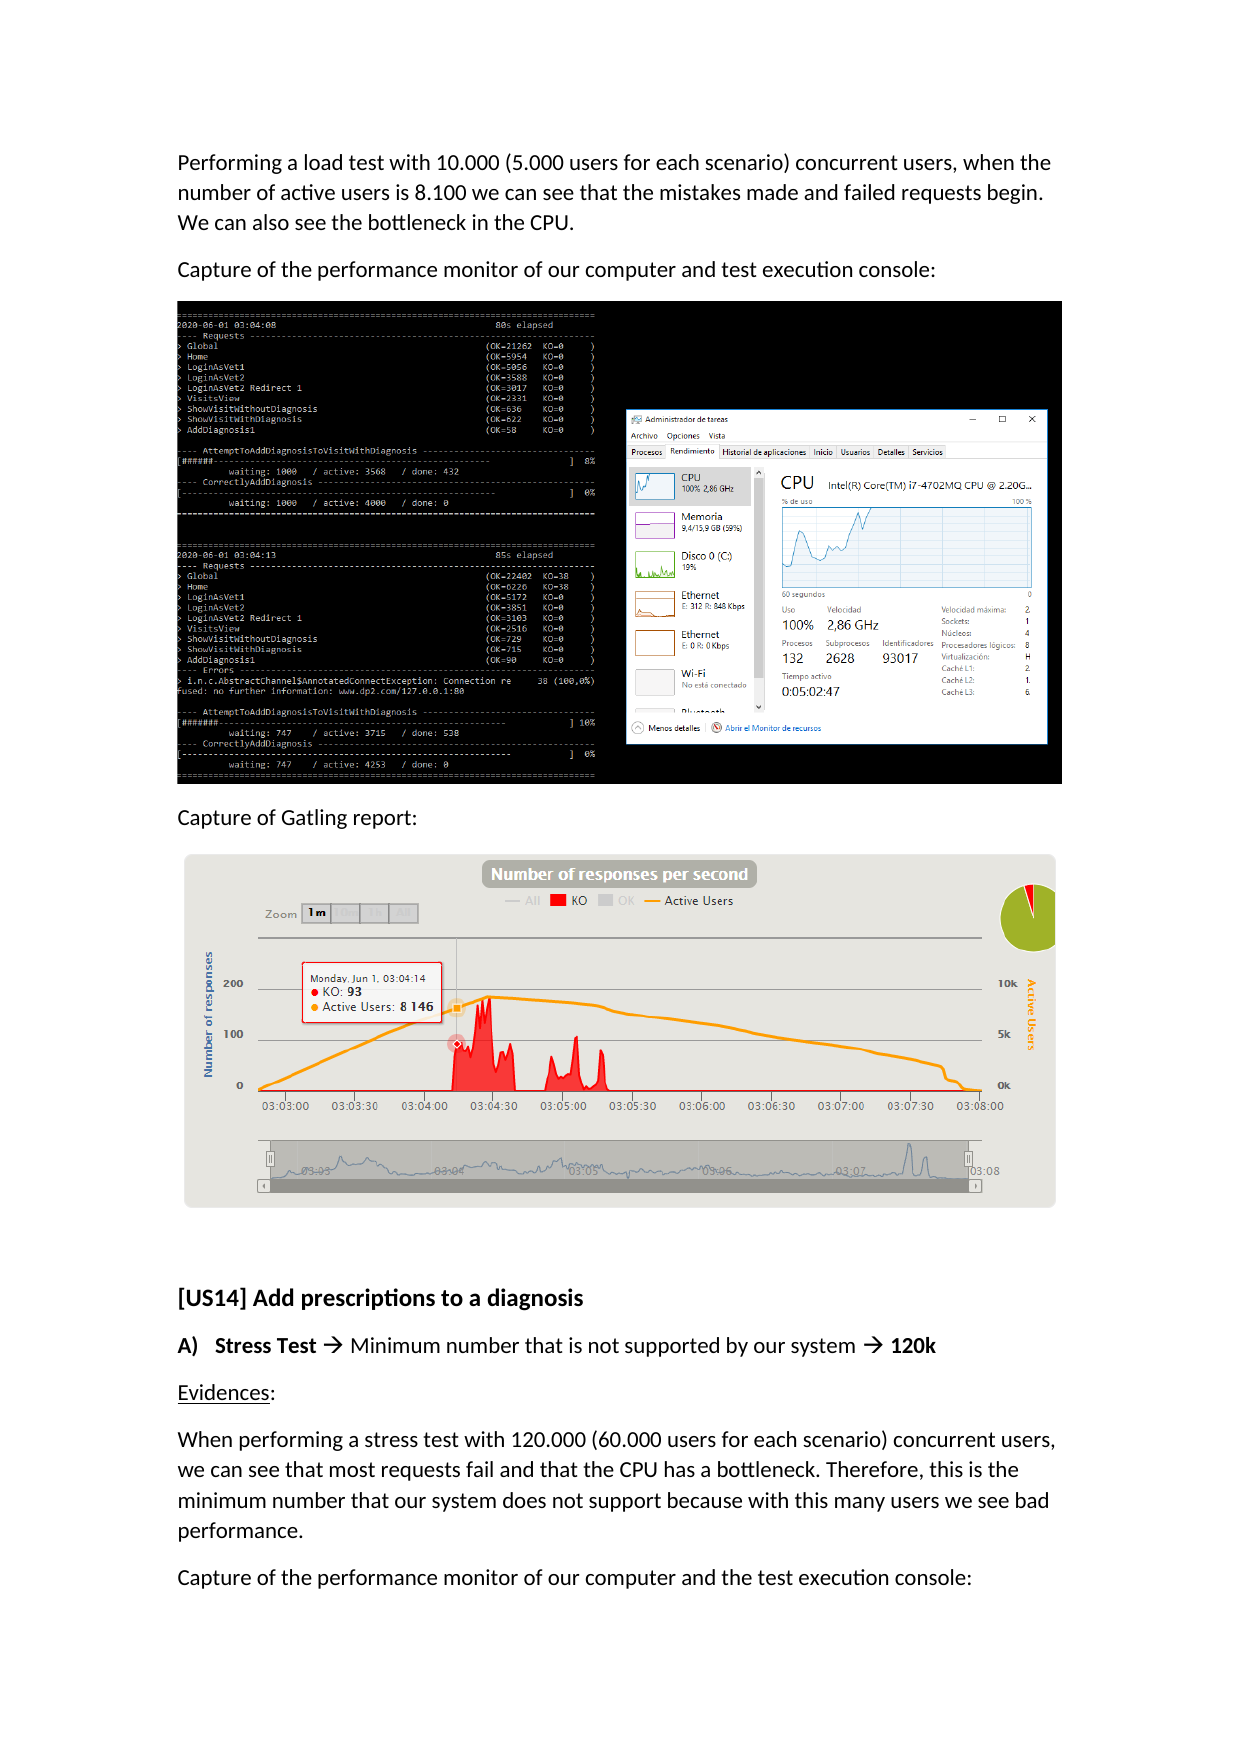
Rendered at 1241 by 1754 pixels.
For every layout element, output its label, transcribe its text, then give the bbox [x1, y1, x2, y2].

text When performing a stress test with 120.000 (60.000 users for each scenario) concurrent users, we can see that most requests fail and that the CPU has a bottleneck. Therefore, this is the minimum number that our system does not support because with this many users we see bad performance. [177, 1425, 1063, 1544]
text Performing a load test with 10.000 (5.000 users for each scenario) concurrent users, when the number of active users is 8.100 we can see that the mistakes made and failed requests begin. We can also see the bottleneck in the CPU. [177, 148, 1063, 236]
text [US14] Add prescriptions to a diagnosis [177, 1282, 1063, 1312]
text Capture of Gatling report: [177, 803, 1063, 831]
list Stress Test Minimum number that is not supported by our system 120k [177, 1332, 1063, 1359]
picture [177, 849, 1062, 1217]
picture [177, 301, 1062, 784]
text Capture of the performance monitor of our computer and test execution console: [177, 255, 1063, 283]
text Capture of the performance monitor of our computer and the test execution console: [177, 1563, 1063, 1591]
text Evidences: [177, 1378, 1063, 1406]
